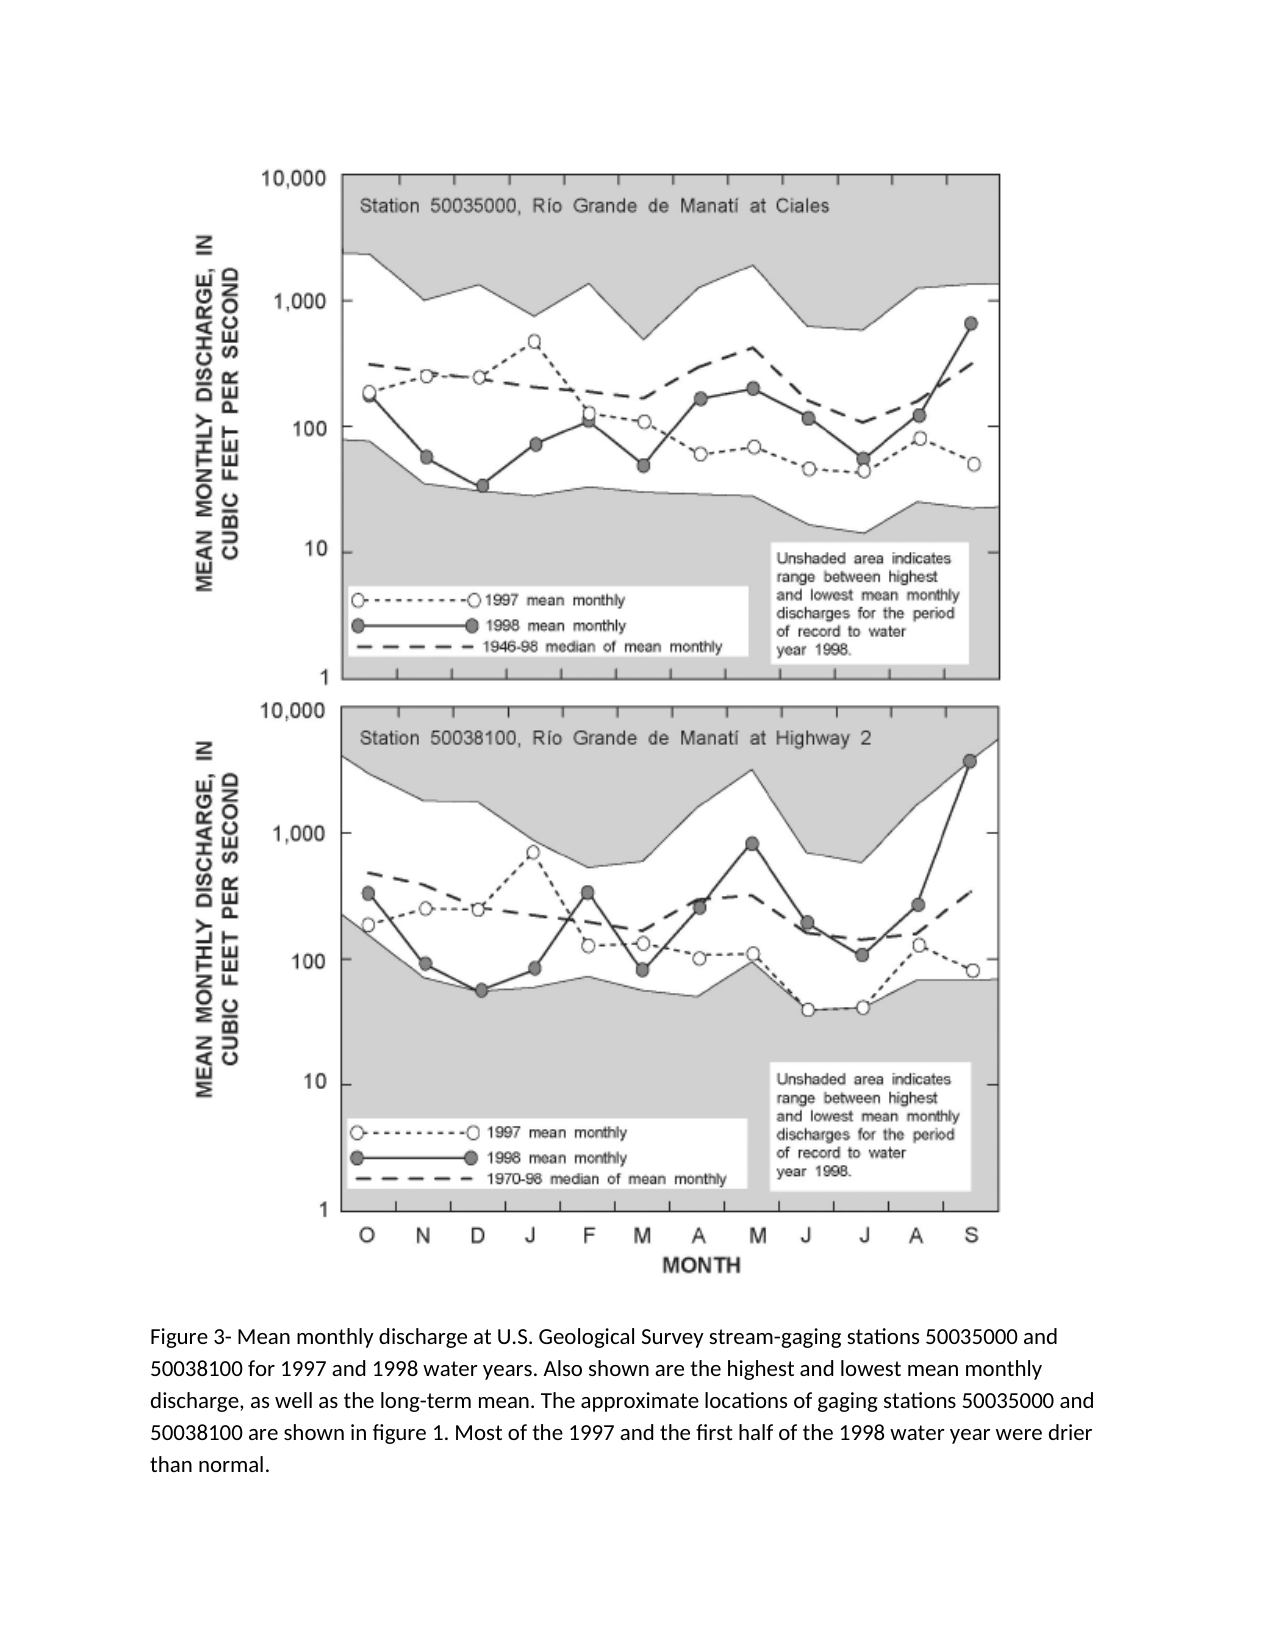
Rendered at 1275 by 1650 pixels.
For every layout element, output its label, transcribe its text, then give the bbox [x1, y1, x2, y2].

picture [150, 150, 1060, 1297]
text Figure 3- Mean monthly discharge at U.S. Geological Survey stream-gaging stations 50035000 and 50038100 for 1997 and 1998 water years. Also shown are the highest and lowest mean monthly discharge, as well as the long-term mean. The approximate locations of gaging stations 50035000 and 50038100 are shown in figure 1. Most of the 1997 and the first half of the 1998 water year were drier than normal. [150, 1322, 1125, 1479]
